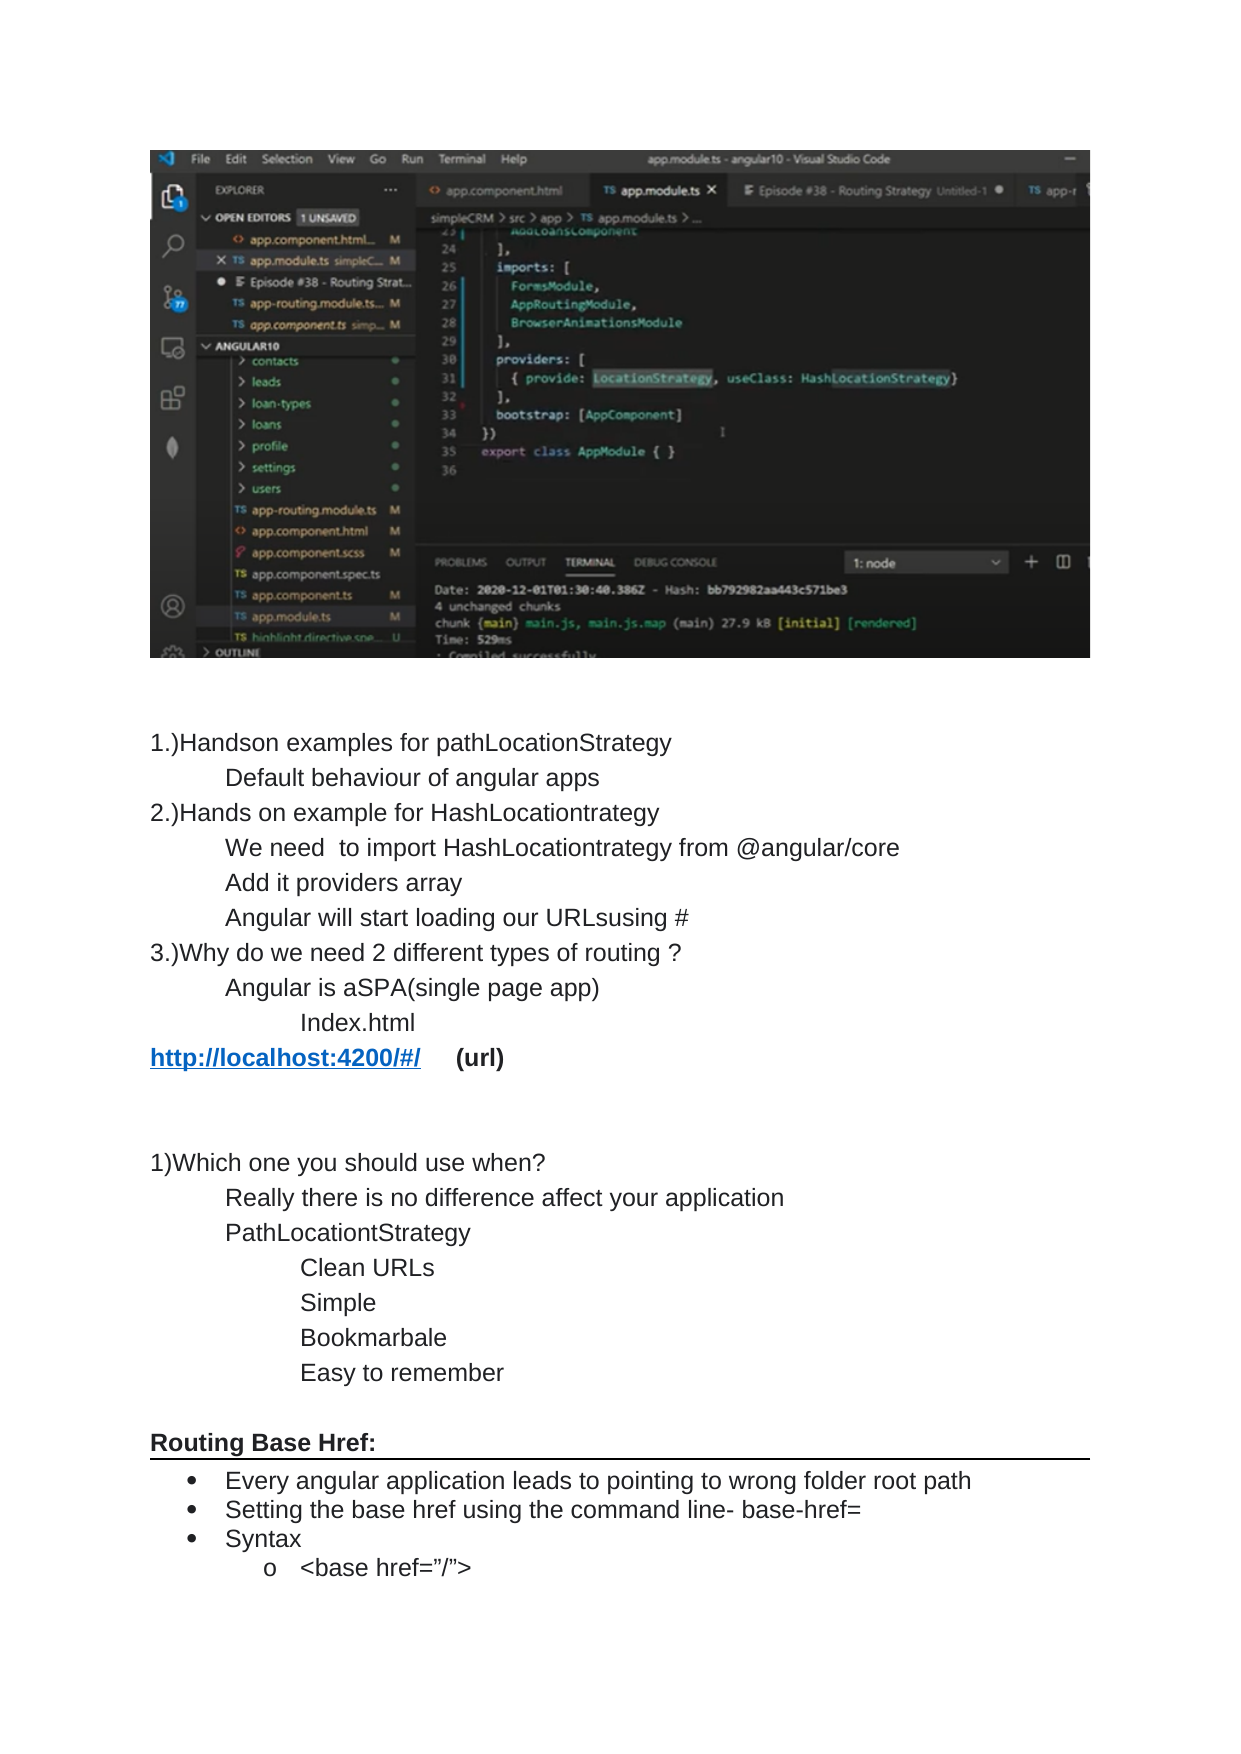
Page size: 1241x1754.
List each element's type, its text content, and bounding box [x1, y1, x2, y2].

text Routing Base Href: [150, 1427, 1090, 1458]
list Syntax [187, 1524, 1090, 1553]
text Angular is aSPA(single page app) [150, 972, 1090, 1001]
text We need to import HashLocationtrategy from @angular/core [150, 832, 1090, 861]
text Add it providers array [150, 867, 1090, 896]
text http://localhost:4200/#/ (url) [150, 1042, 1090, 1071]
list Every angular application leads to pointing to wrong folder root path [187, 1466, 1090, 1495]
text Angular will start loading our URLsusing # [150, 902, 1090, 931]
text 3.)Why do we need 2 different types of routing ? [150, 937, 1090, 966]
text Bookmarbale [225, 1322, 1090, 1351]
list Setting the base href using the command line- base-href= [187, 1495, 1090, 1524]
text 1.)Handson examples for pathLocationStrategy [150, 727, 1090, 756]
text Index.html [150, 1007, 1090, 1036]
text PathLocationtStrategy [225, 1217, 1090, 1246]
list <base href=”/”> [262, 1553, 1090, 1584]
text Default behaviour of angular apps [150, 762, 1090, 791]
text Easy to remember [225, 1357, 1090, 1386]
picture [150, 150, 1091, 658]
text Really there is no difference affect your application [150, 1182, 1090, 1211]
text 1)Which one you should use when? [150, 1147, 1090, 1176]
text Simple [225, 1287, 1090, 1316]
text Clean URLs [225, 1252, 1090, 1281]
text 2.)Hands on example for HashLocationtrategy [150, 797, 1090, 826]
